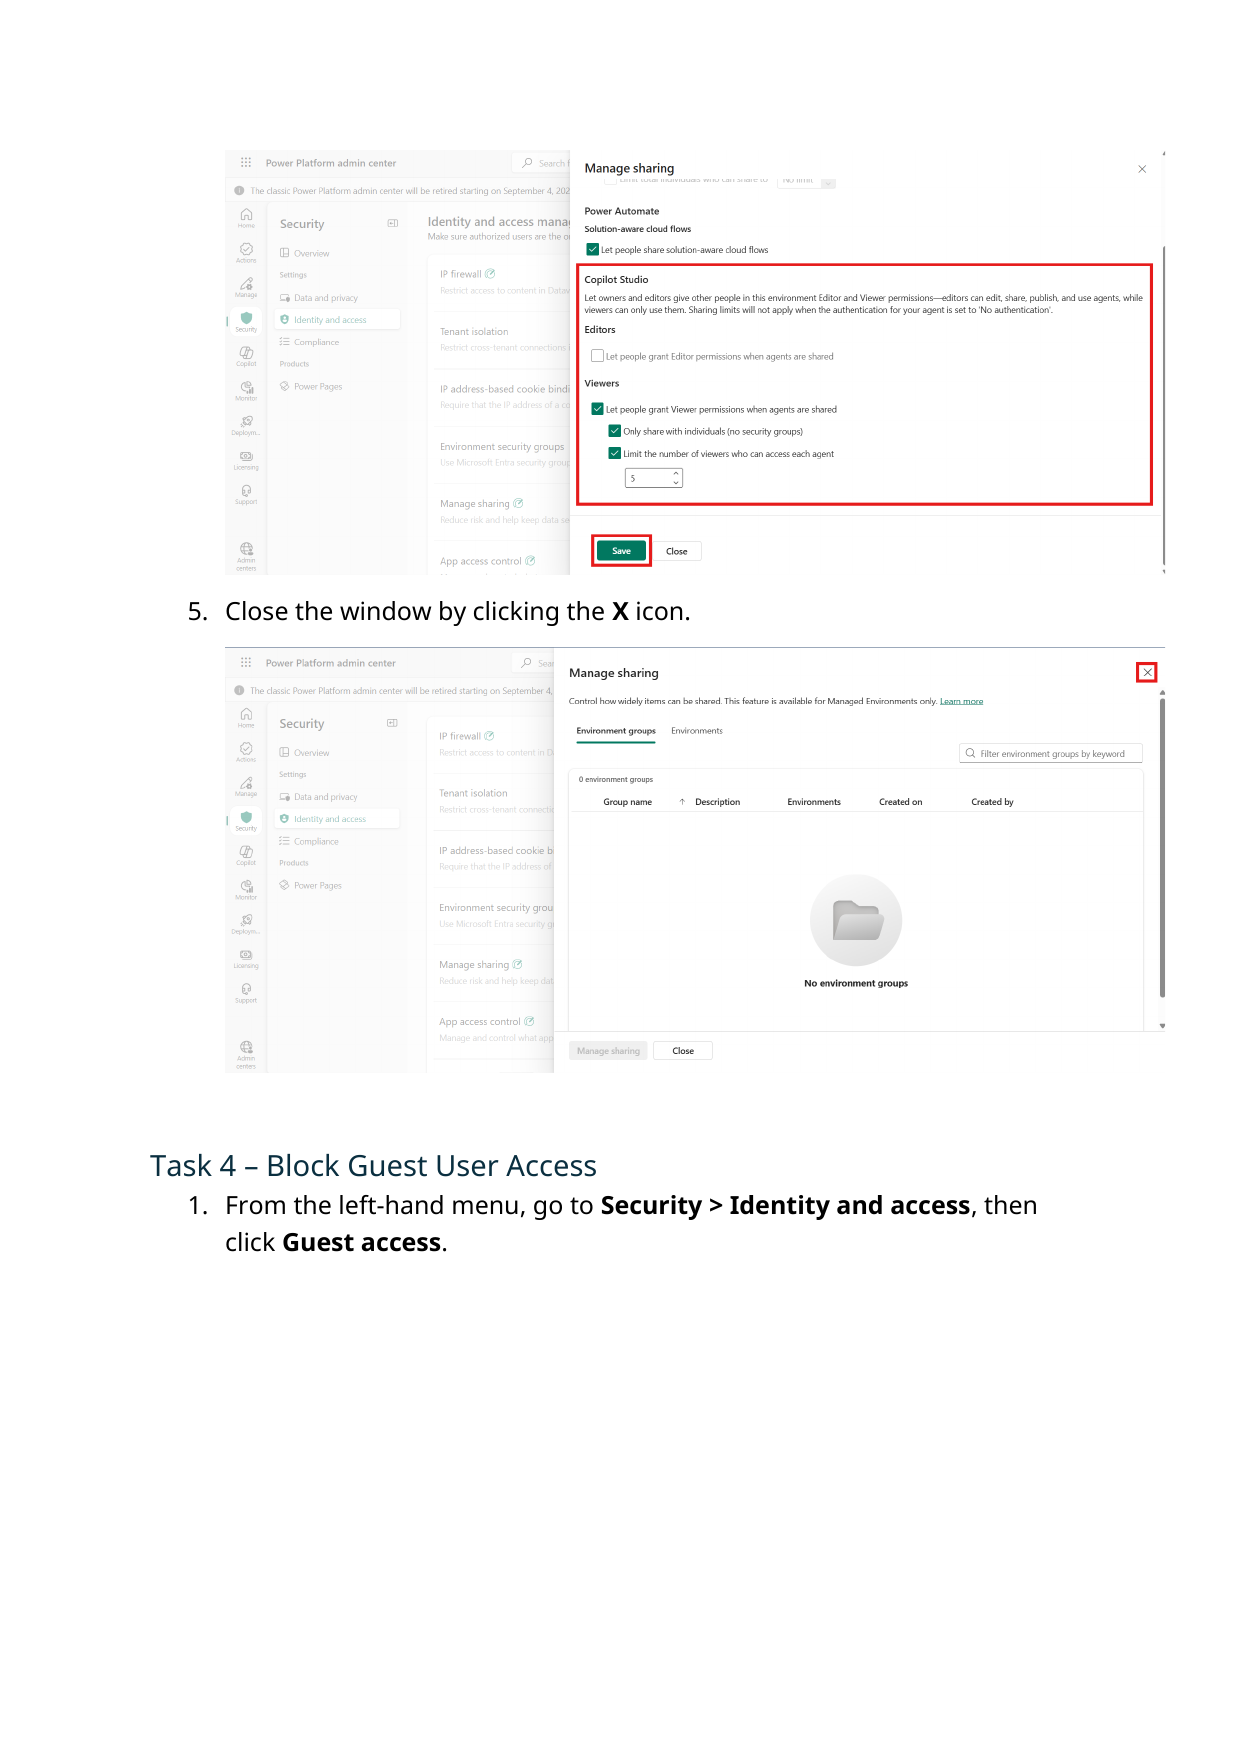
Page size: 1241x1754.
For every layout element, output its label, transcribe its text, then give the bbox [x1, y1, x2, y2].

list From the left-hand menu, go to Security > Identity and access, then click Guest access. [187, 1188, 1090, 1259]
picture [225, 647, 1166, 1073]
subtitle Task 4 – Block Guest User Access [150, 1145, 1090, 1185]
list Close the window by clicking the X icon. [187, 594, 1090, 628]
picture [225, 150, 1166, 575]
